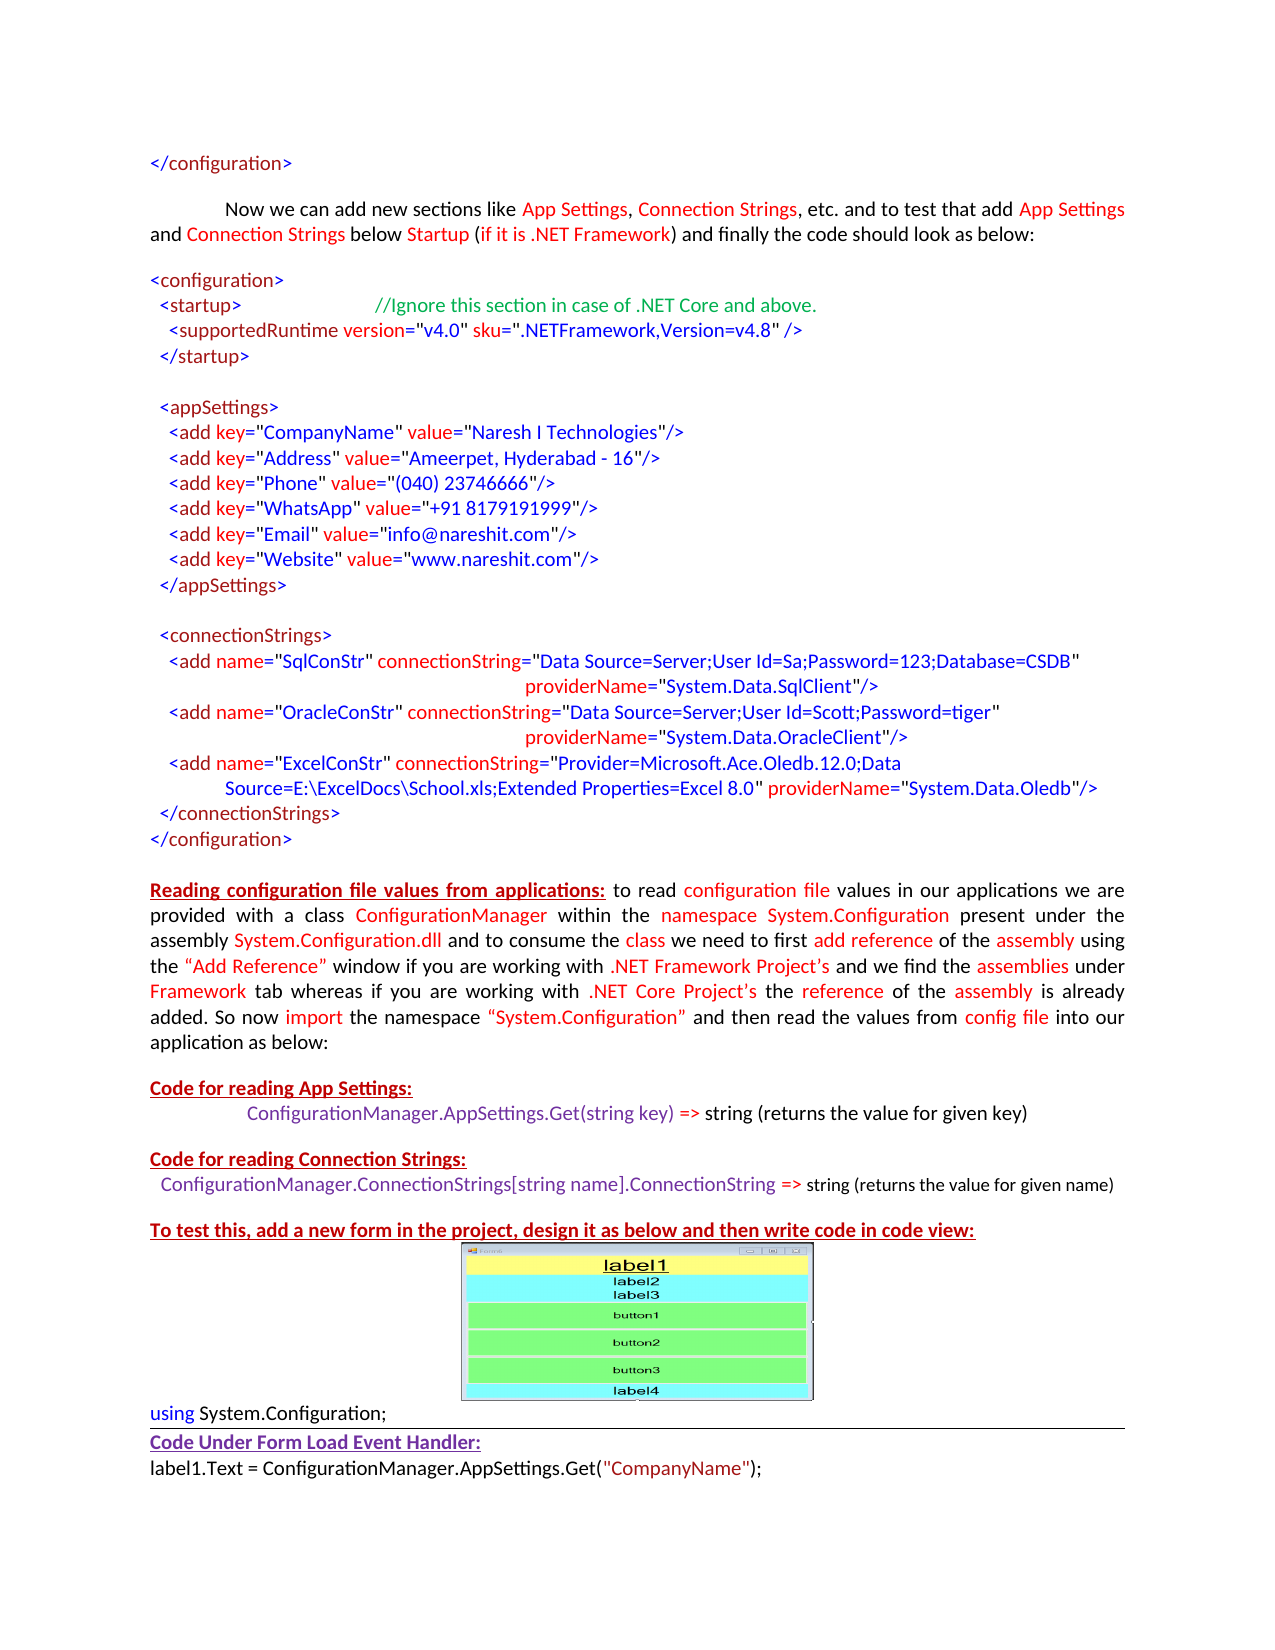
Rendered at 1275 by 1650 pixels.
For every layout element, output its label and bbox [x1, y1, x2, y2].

picture [461, 1242, 814, 1401]
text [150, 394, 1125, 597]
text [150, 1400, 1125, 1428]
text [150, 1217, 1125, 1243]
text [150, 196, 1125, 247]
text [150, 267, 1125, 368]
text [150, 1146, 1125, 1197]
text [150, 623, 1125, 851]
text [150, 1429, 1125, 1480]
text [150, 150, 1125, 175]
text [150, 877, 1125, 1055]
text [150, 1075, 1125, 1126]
